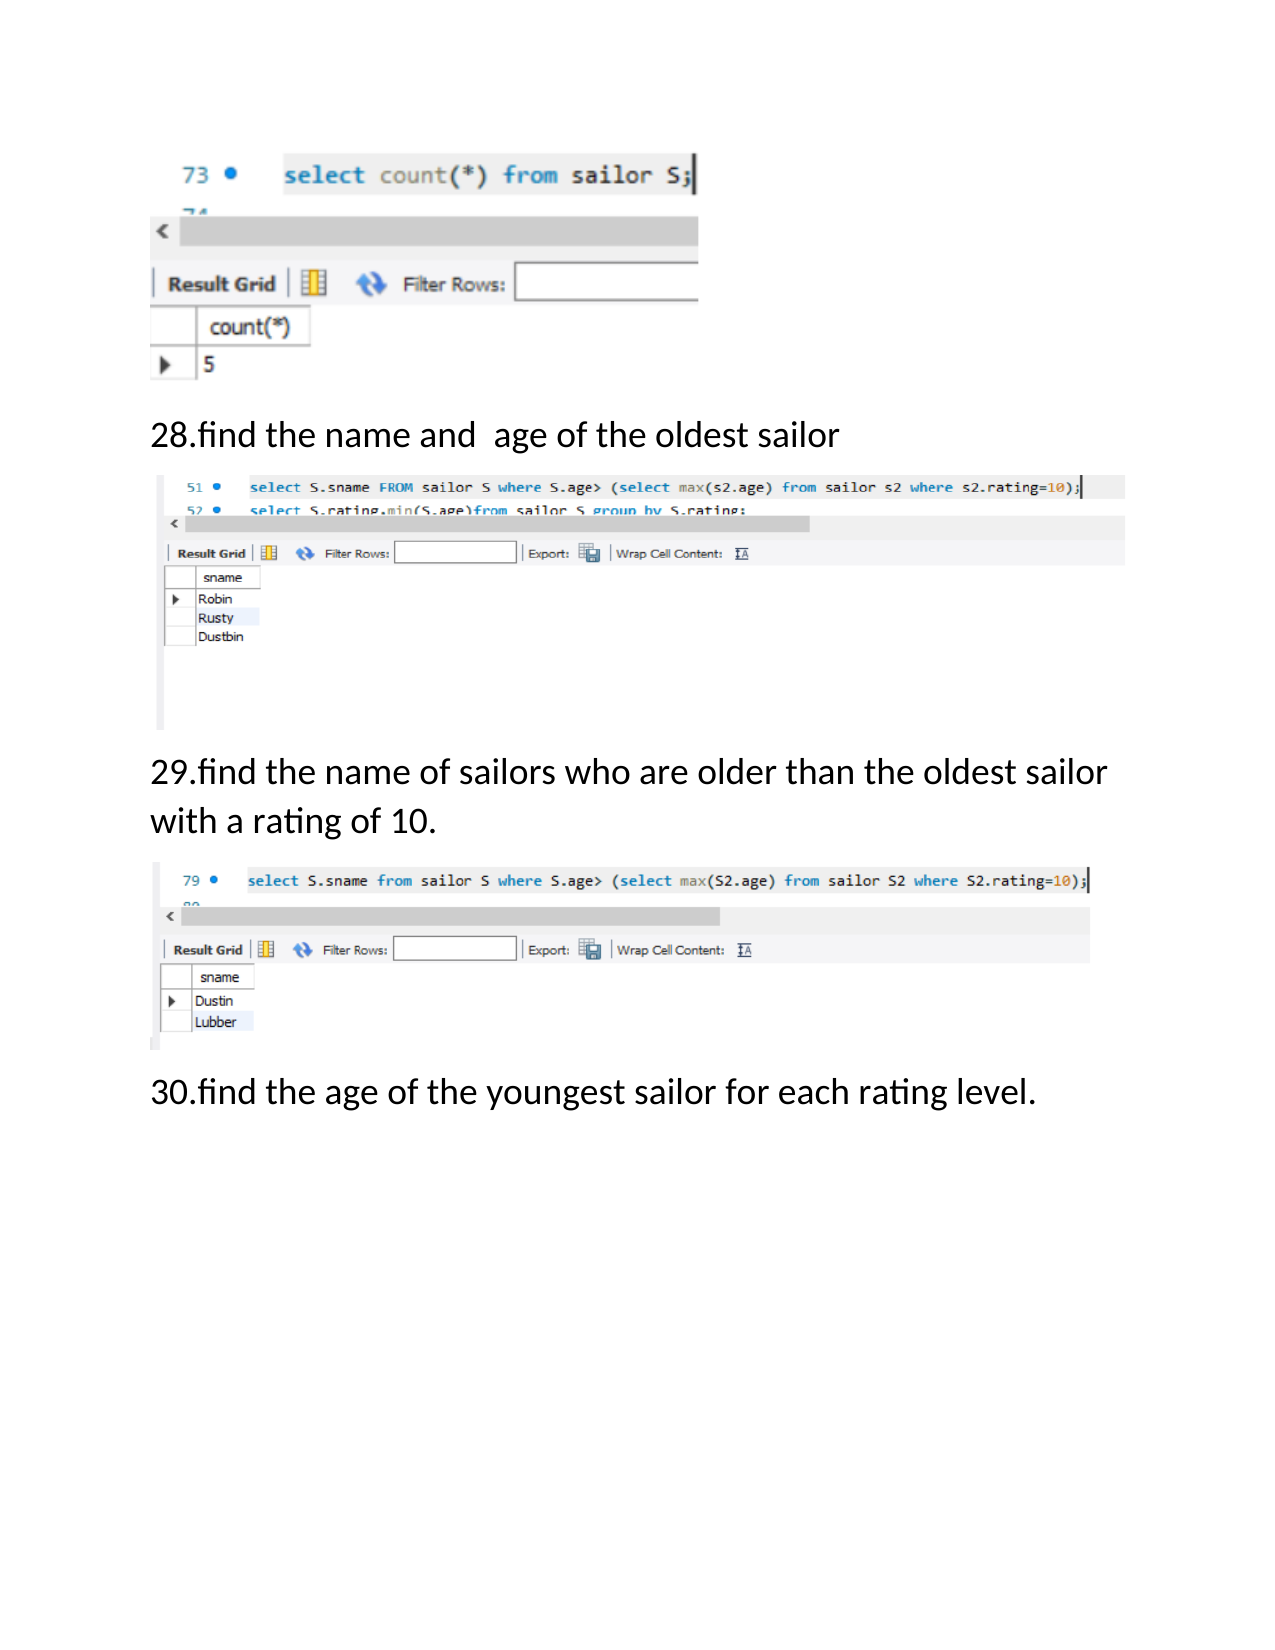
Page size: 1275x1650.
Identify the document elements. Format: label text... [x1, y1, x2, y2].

text 29.find the name of sailors who are older than the oldest sailor with a rating of 10. [150, 748, 1125, 843]
text 28.find the name and age of the oldest sailor [150, 411, 1125, 456]
text 30.find the age of the youngest sailor for each rating level. [150, 1068, 1125, 1114]
picture [150, 150, 699, 393]
picture [150, 862, 1091, 1050]
picture [150, 475, 1125, 730]
